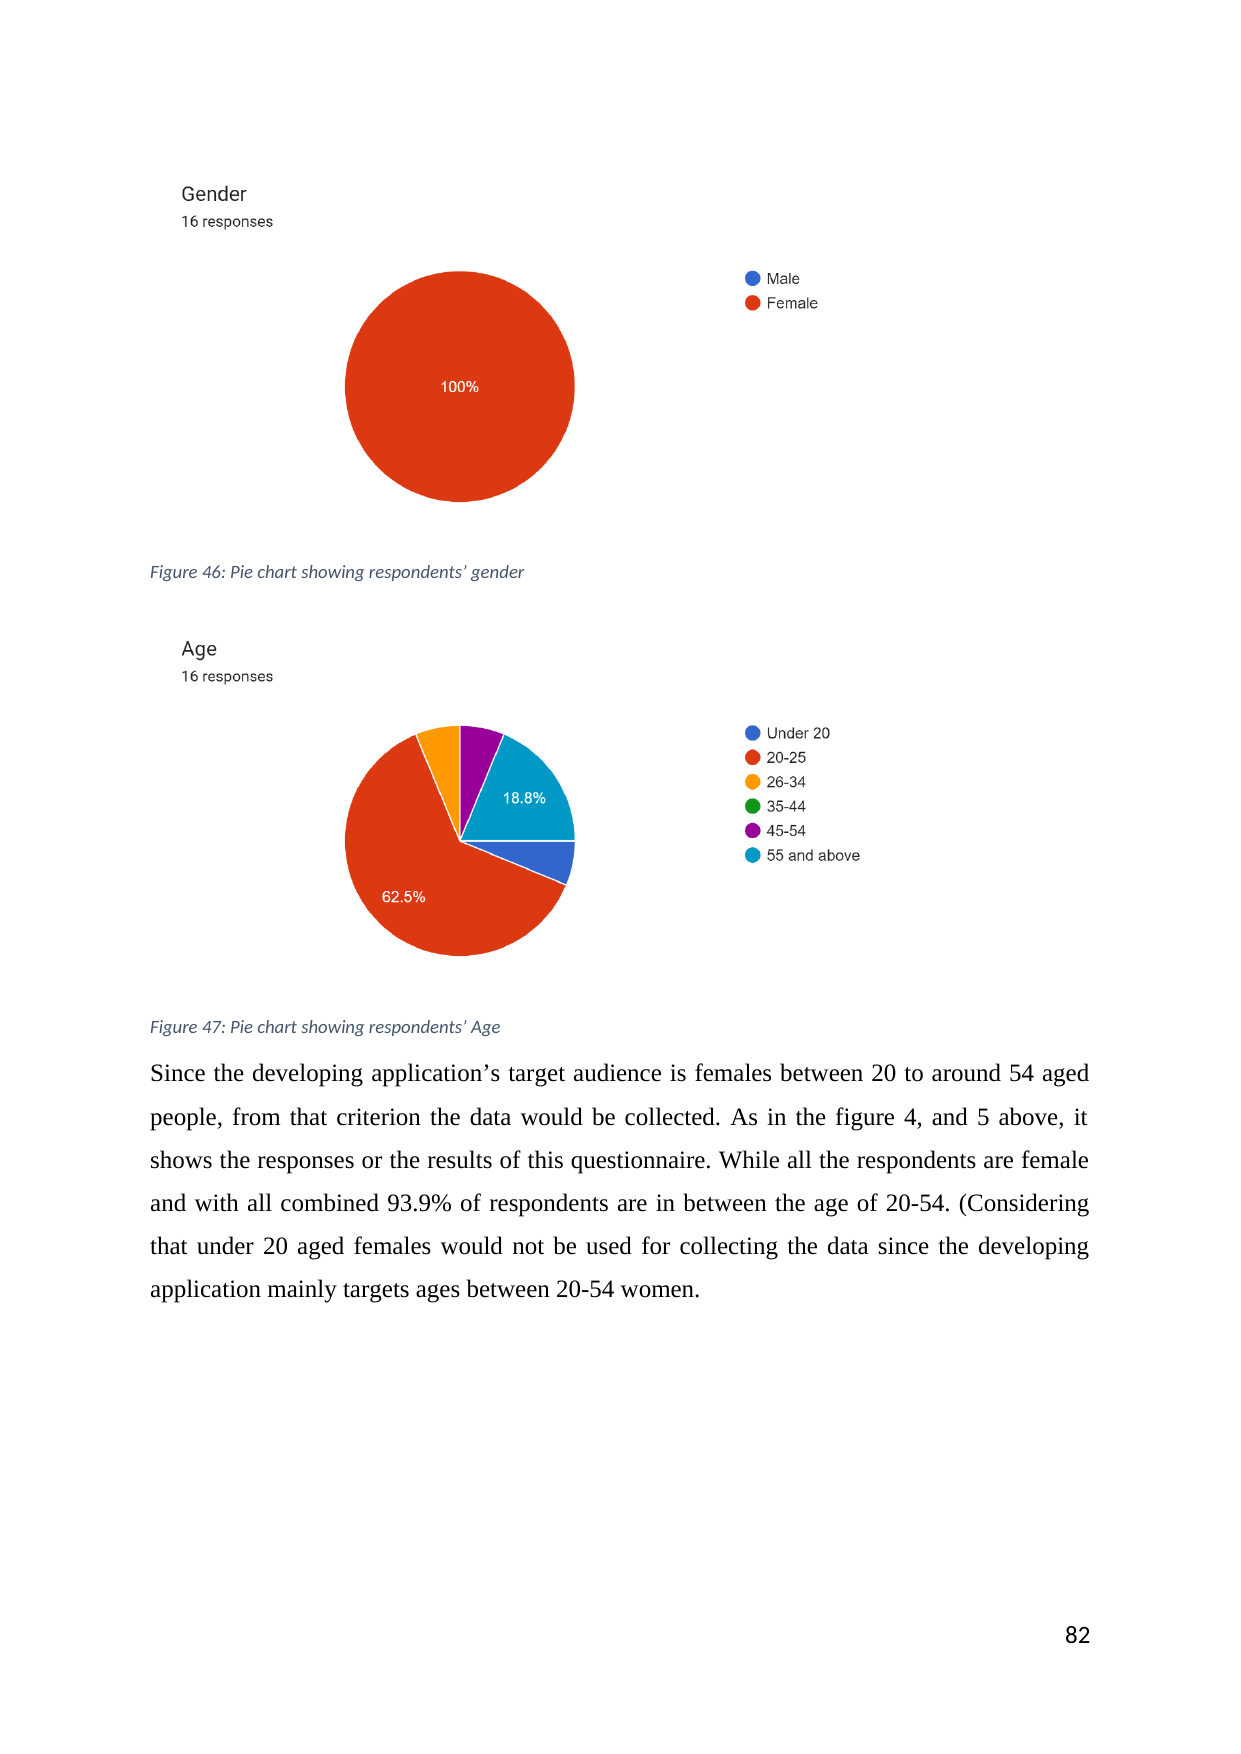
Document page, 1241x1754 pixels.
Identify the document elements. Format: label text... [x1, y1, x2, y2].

picture [150, 150, 1090, 546]
text Figure 46: Pie chart showing respondents’ gender [150, 561, 1090, 583]
text Since the developing application’s target audience is females between 20 to around 54 aged people, from that criterion the data would be collected. As in the figure 4, and 5 above, it shows the responses or the results of this questionnaire. While all the respondents are female and with all combined 93.9% of respondents are in between the age of 20-54. (Considering that under 20 aged females would not be used for collecting the data since the developing application mainly targets ages between 20-54 women. [150, 1058, 1090, 1303]
text Figure 47: Pie chart showing respondents’ Age [150, 1015, 1090, 1038]
picture [150, 604, 1090, 1000]
